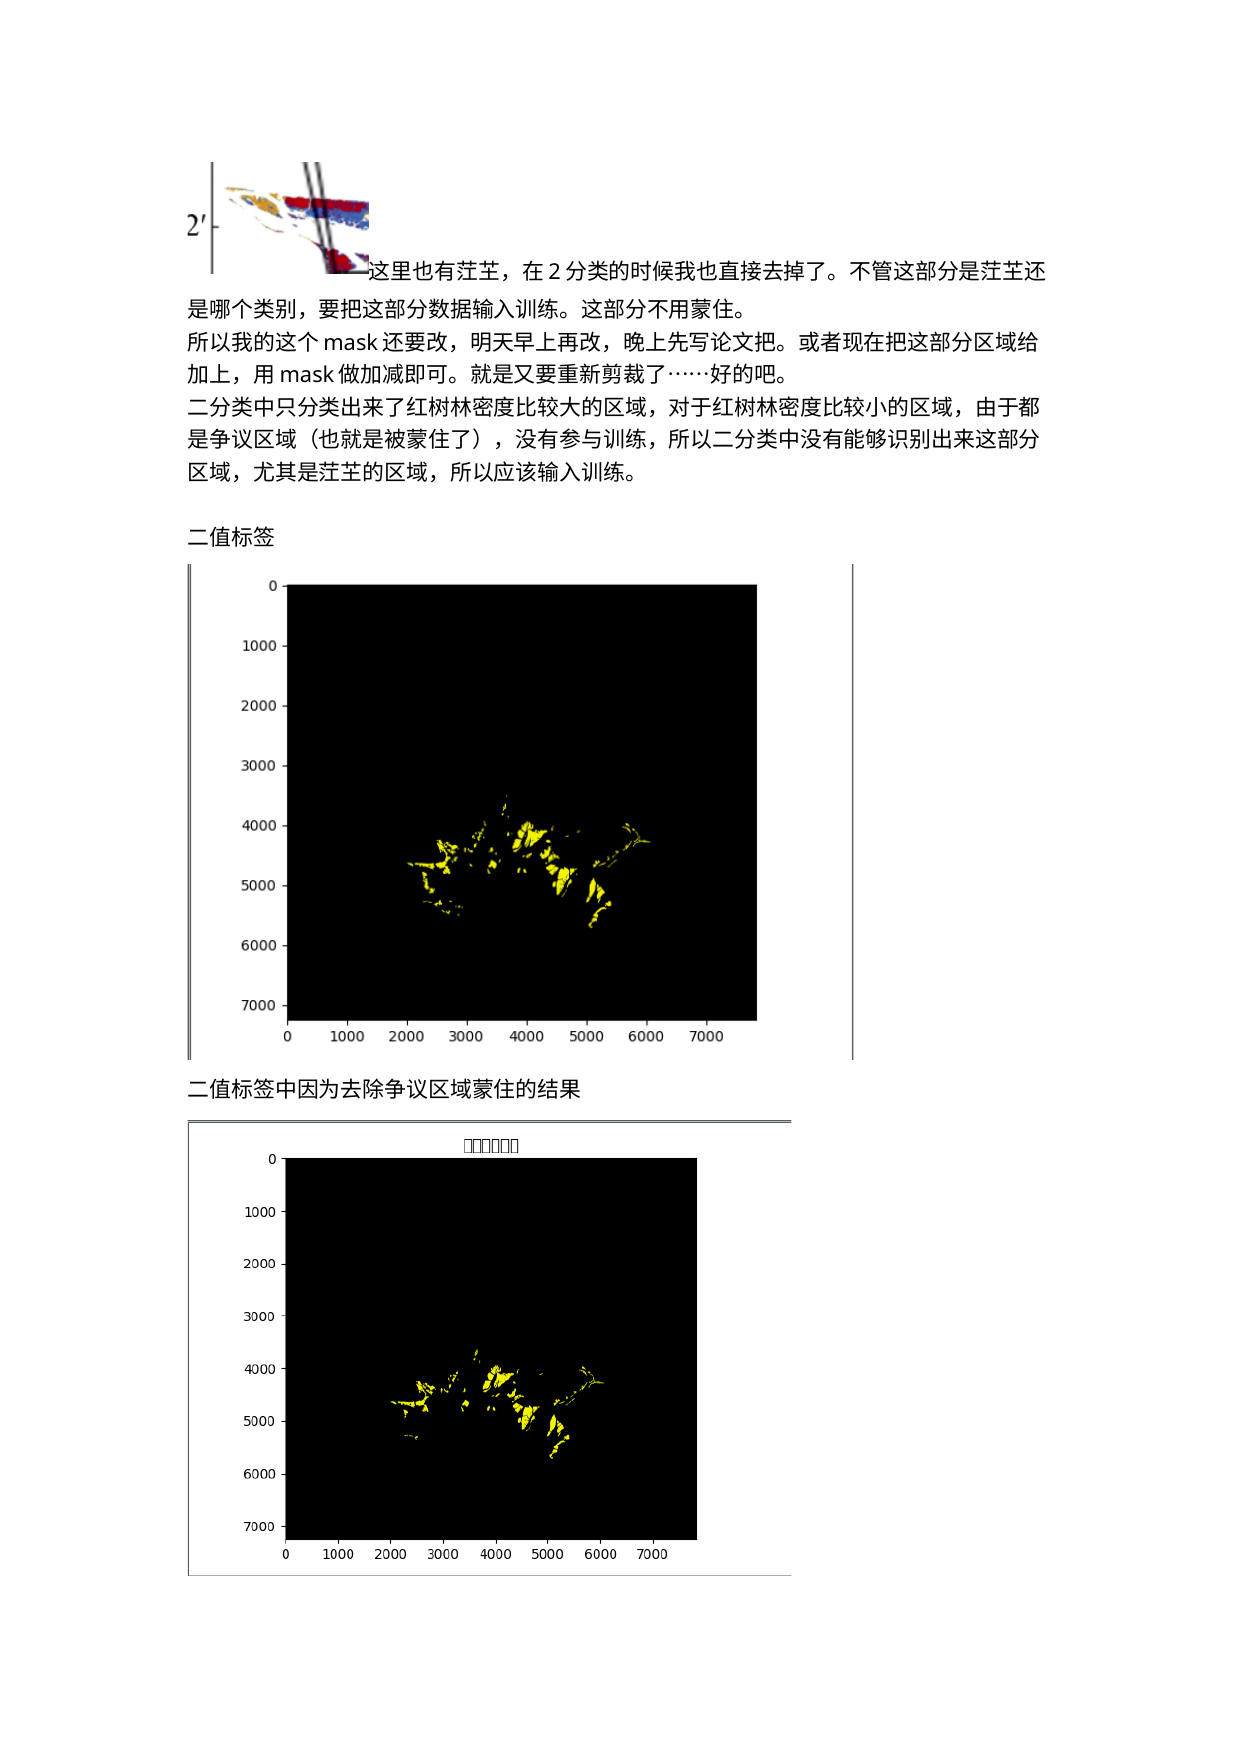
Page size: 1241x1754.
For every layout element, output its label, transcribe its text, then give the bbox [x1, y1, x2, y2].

text 二分类中只分类出来了红树林密度比较大的区域，对于红树林密度比较小的区域，由于都是争议区域（也就是被蒙住了），没有参与训练，所以二分类中没有能够识别出来这部分区域，尤其是茳芏的区域，所以应该输入训练。 [187, 389, 1053, 487]
text 二值标签中因为去除争议区域蒙住的结果 [187, 1072, 1053, 1104]
text 二值标签 [187, 519, 1053, 552]
text 所以我的这个mask还要改，明天早上再改，晚上先写论文把。或者现在把这部分区域给加上，用mask做加减即可。就是又要重新剪裁了……好的吧。 [187, 324, 1053, 389]
picture [187, 162, 369, 274]
picture [187, 1120, 792, 1576]
text 这里也有茳芏，在2分类的时候我也直接去掉了。不管这部分是茳芏还是哪个类别，要把这部分数据输入训练。这部分不用蒙住。 [187, 162, 1053, 324]
picture [187, 564, 854, 1060]
